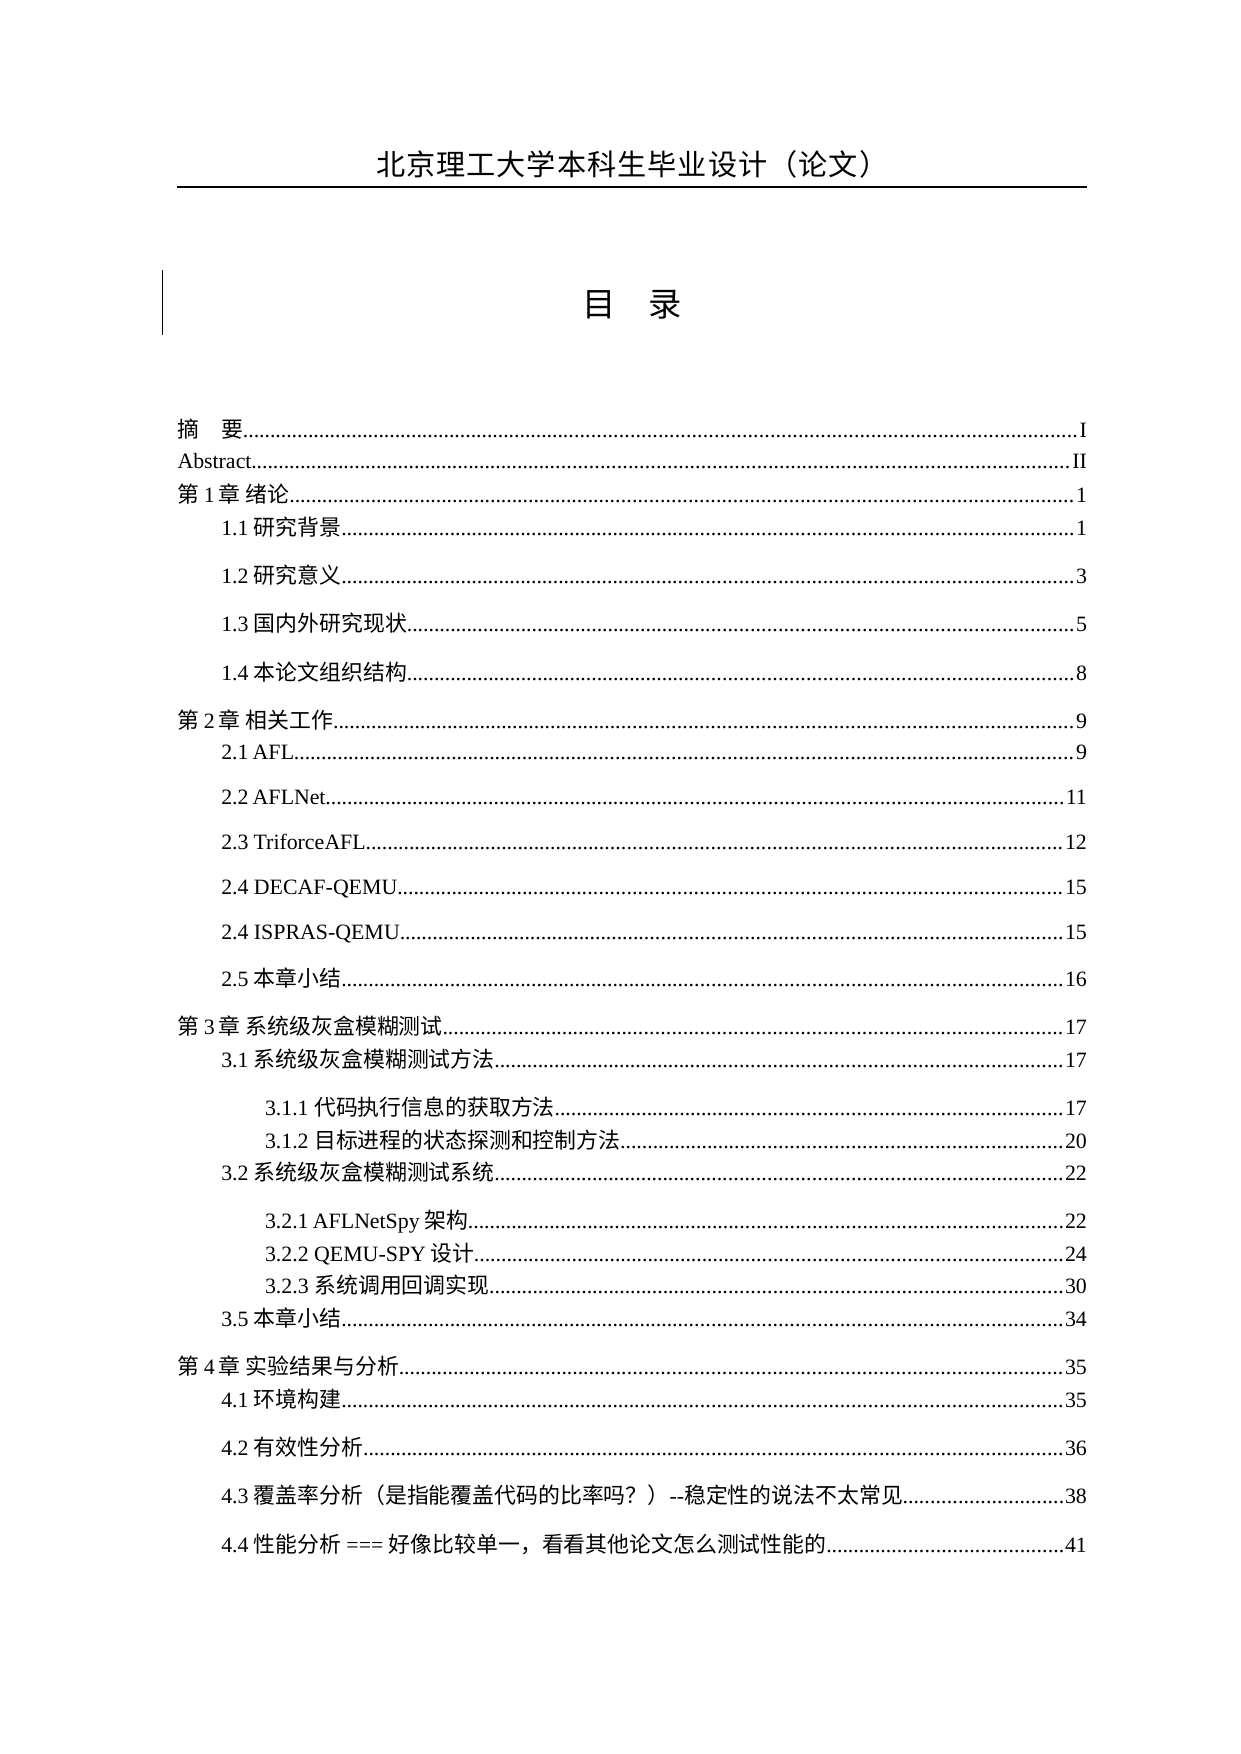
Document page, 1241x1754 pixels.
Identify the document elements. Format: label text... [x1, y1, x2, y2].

text 目 录 [177, 270, 1087, 335]
